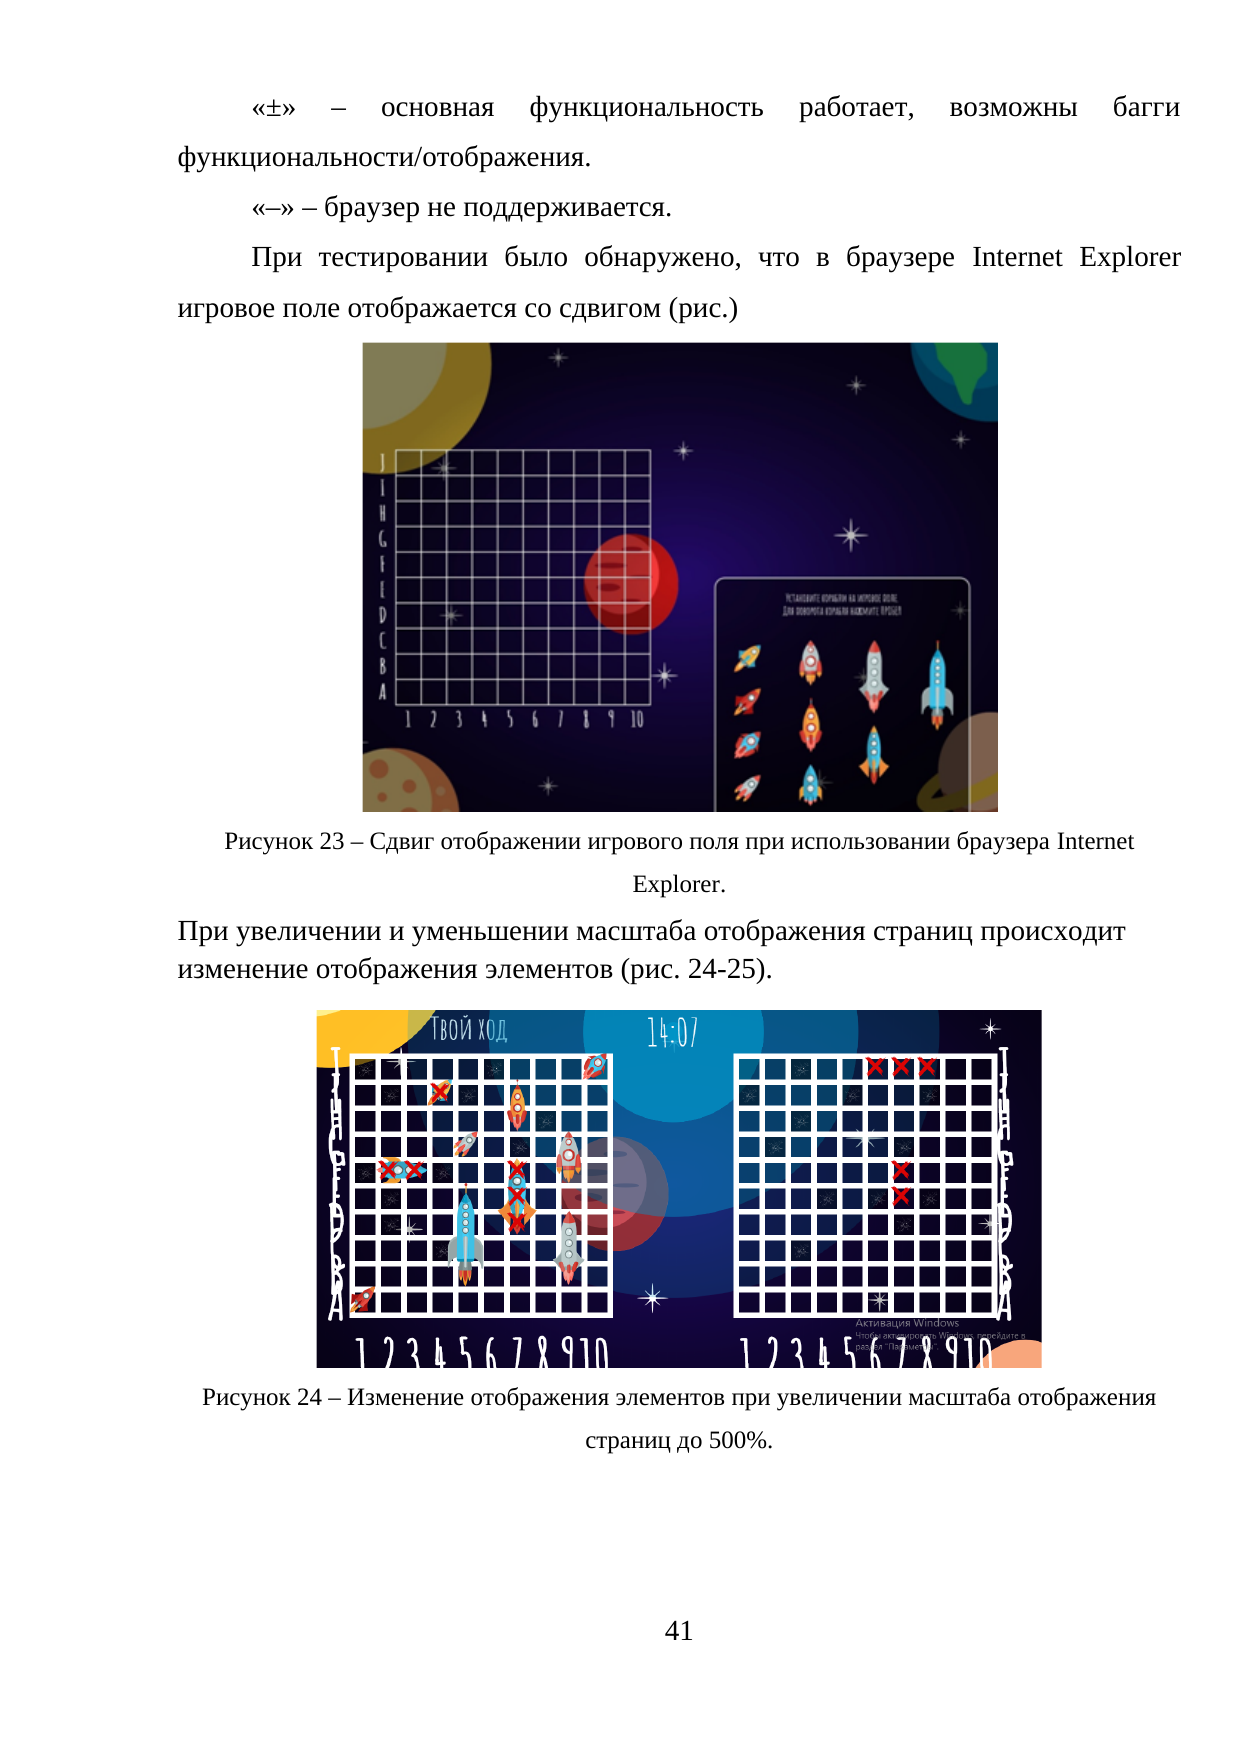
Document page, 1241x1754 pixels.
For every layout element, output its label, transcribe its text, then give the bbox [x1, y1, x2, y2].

text При увеличении и уменьшении масштаба отображения страниц происходит изменение отображения элементов (рис. 24-25). [177, 913, 1181, 985]
text Рисунок 23 – Сдвиг отображении игрового поля при использовании браузера Internet Explorer. [177, 826, 1181, 898]
text «±» – основная функциональность работает, возможны багги функциональности/отображения. [177, 89, 1181, 172]
text При тестировании было обнаружено, что в браузере Internet Explorer игровое поле отображается со сдвигом (рис.) [177, 239, 1181, 323]
picture [316, 1010, 1042, 1368]
picture [360, 340, 998, 812]
text Рисунок 24 – Изменение отображения элементов при увеличении масштаба отображения страниц до 500%. [177, 1382, 1181, 1454]
text «–» – браузер не поддерживается. [177, 189, 1181, 223]
